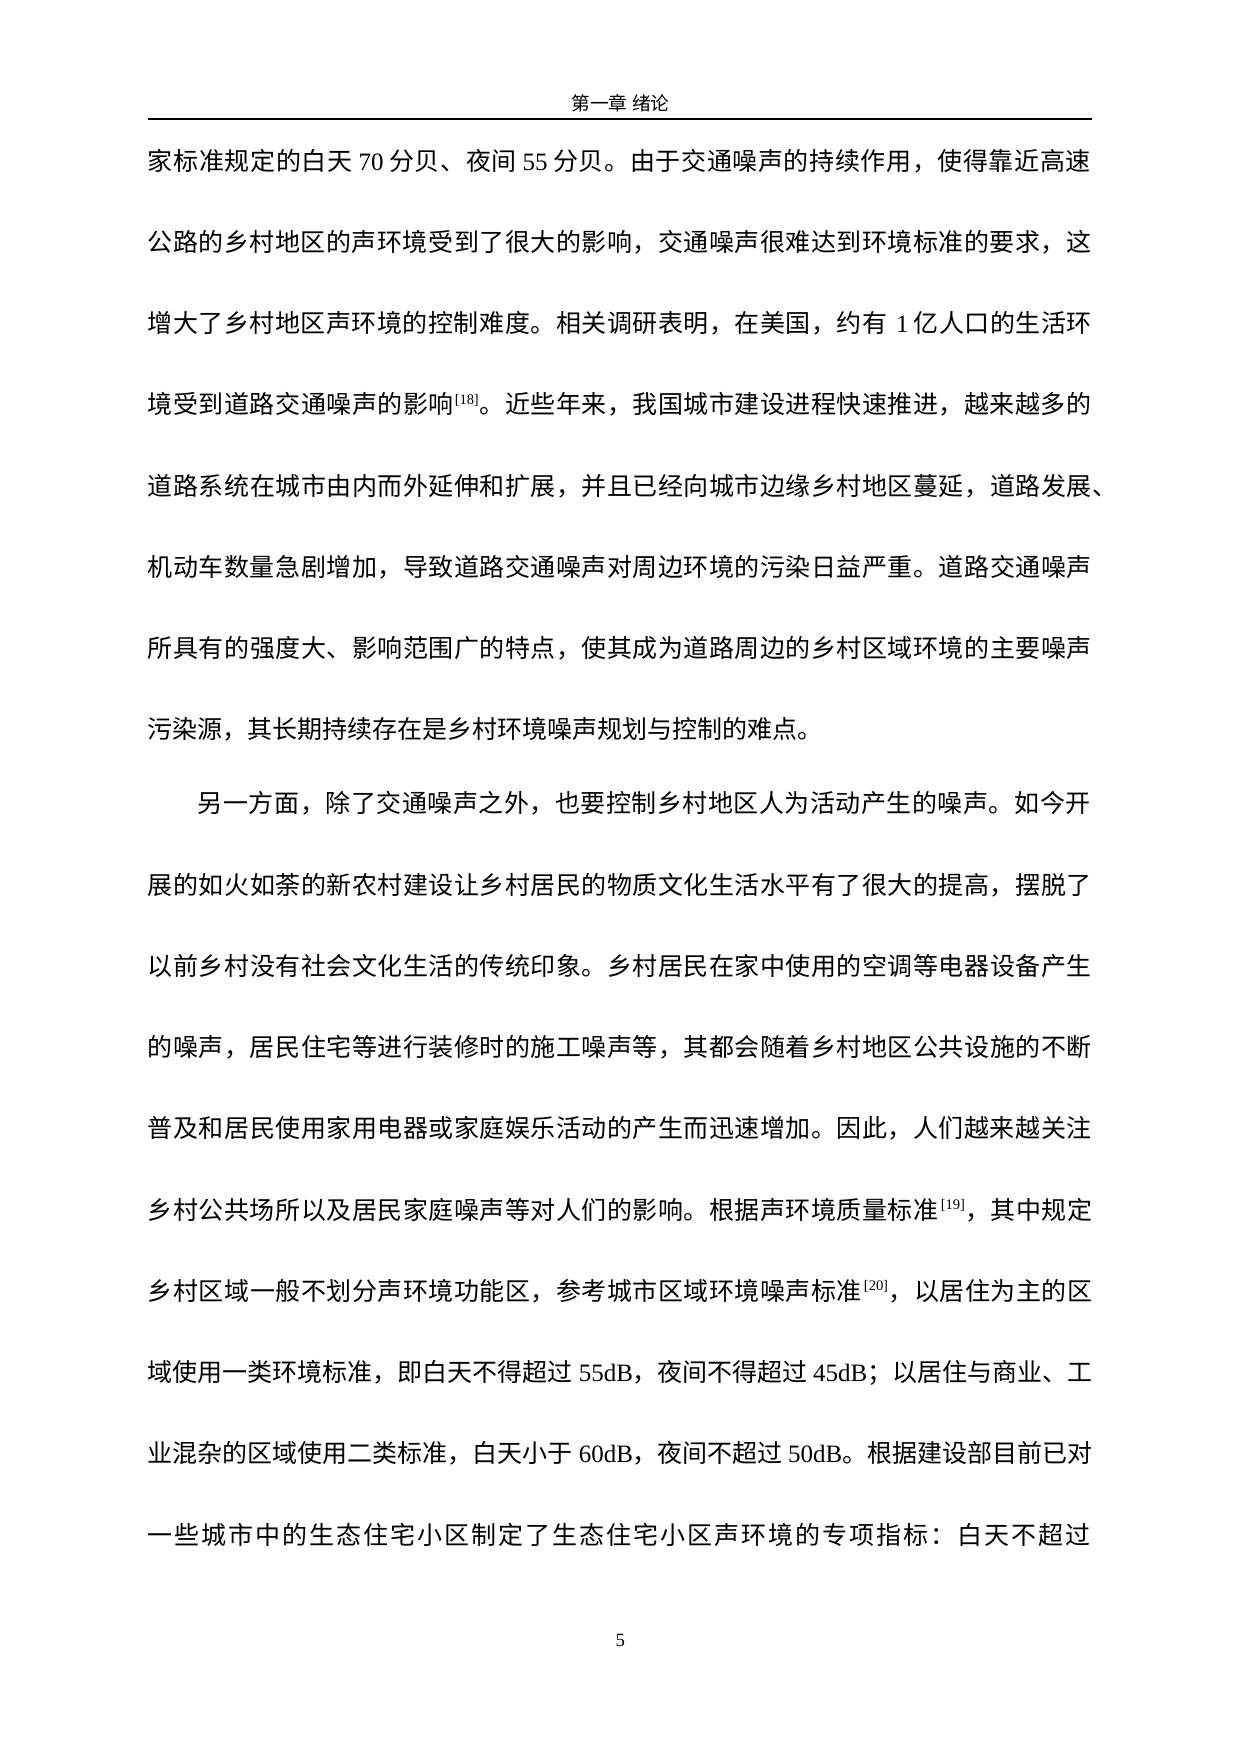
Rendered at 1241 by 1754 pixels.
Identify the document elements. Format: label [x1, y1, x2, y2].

text [148, 127, 1092, 761]
text [148, 769, 1092, 1566]
